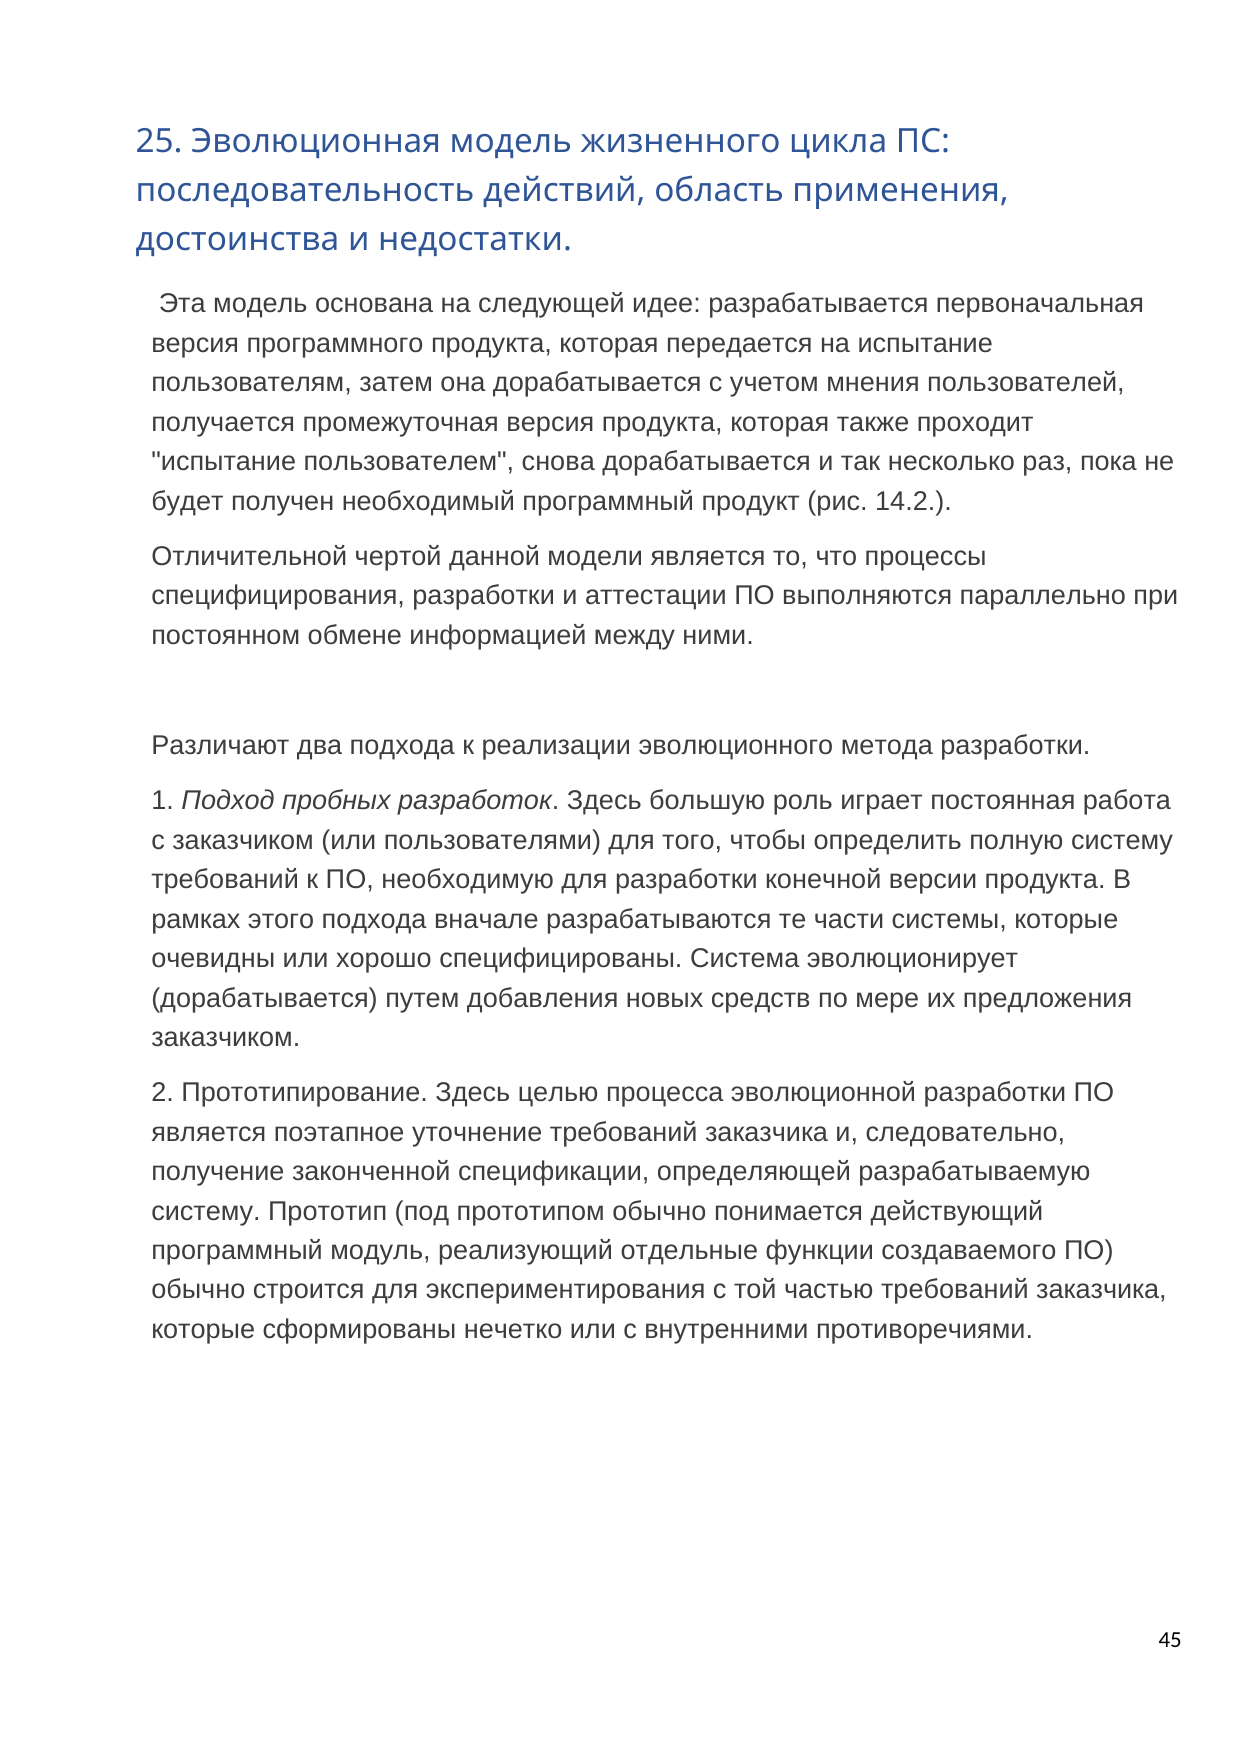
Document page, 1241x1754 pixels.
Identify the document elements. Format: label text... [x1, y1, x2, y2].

text Различают два подхода к реализации эволюционного метода разработки. [151, 721, 1181, 760]
text Отличительной чертой данной модели является то, что процессы специфицирования, разработки и аттестации ПО выполняются параллельно при постоянном обмене информацией между ними. [151, 532, 1181, 650]
text Эта модель основана на следующей идее: разрабатывается первоначальная версия программного продукта, которая передается на испытание пользователям, затем она дорабатывается с учетом мнения пользователей, получается промежуточная версия продукта, которая также проходит "испытание пользователем", снова дорабатывается и так несколько раз, пока не будет получен необходимый программный продукт (рис. 14.2.). [151, 279, 1181, 516]
subtitle 25. Эволюционная модель жизненного цикла ПС: последовательность действий, область применения, достоинства и недостатки. [135, 117, 1196, 260]
text 1. Подход пробных разработок. Здесь большую роль играет постоянная работа с заказчиком (или пользователями) для того, чтобы определить полную систему требований к ПО, необходимую для разработки конечной версии продукта. В рамках этого подхода вначале разрабатываются те части системы, которые очевидны или хорошо специфицированы. Система эволюционирует (дорабатывается) путем добавления новых средств по мере их предложения заказчиком. [151, 776, 1181, 1052]
text 2. Прототипирование. Здесь целью процесса эволюционной разработки ПО является поэтапное уточнение требований заказчика и, следовательно, получение законченной спецификации, определяющей разрабатываемую систему. Прототип (под прототипом обычно понимается действующий программный модуль, реализующий отдельные функции создаваемого ПО) обычно строится для экспериментирования с той частью требований заказчика, которые сформированы нечетко или с внутренними противоречиями. [151, 1068, 1181, 1344]
